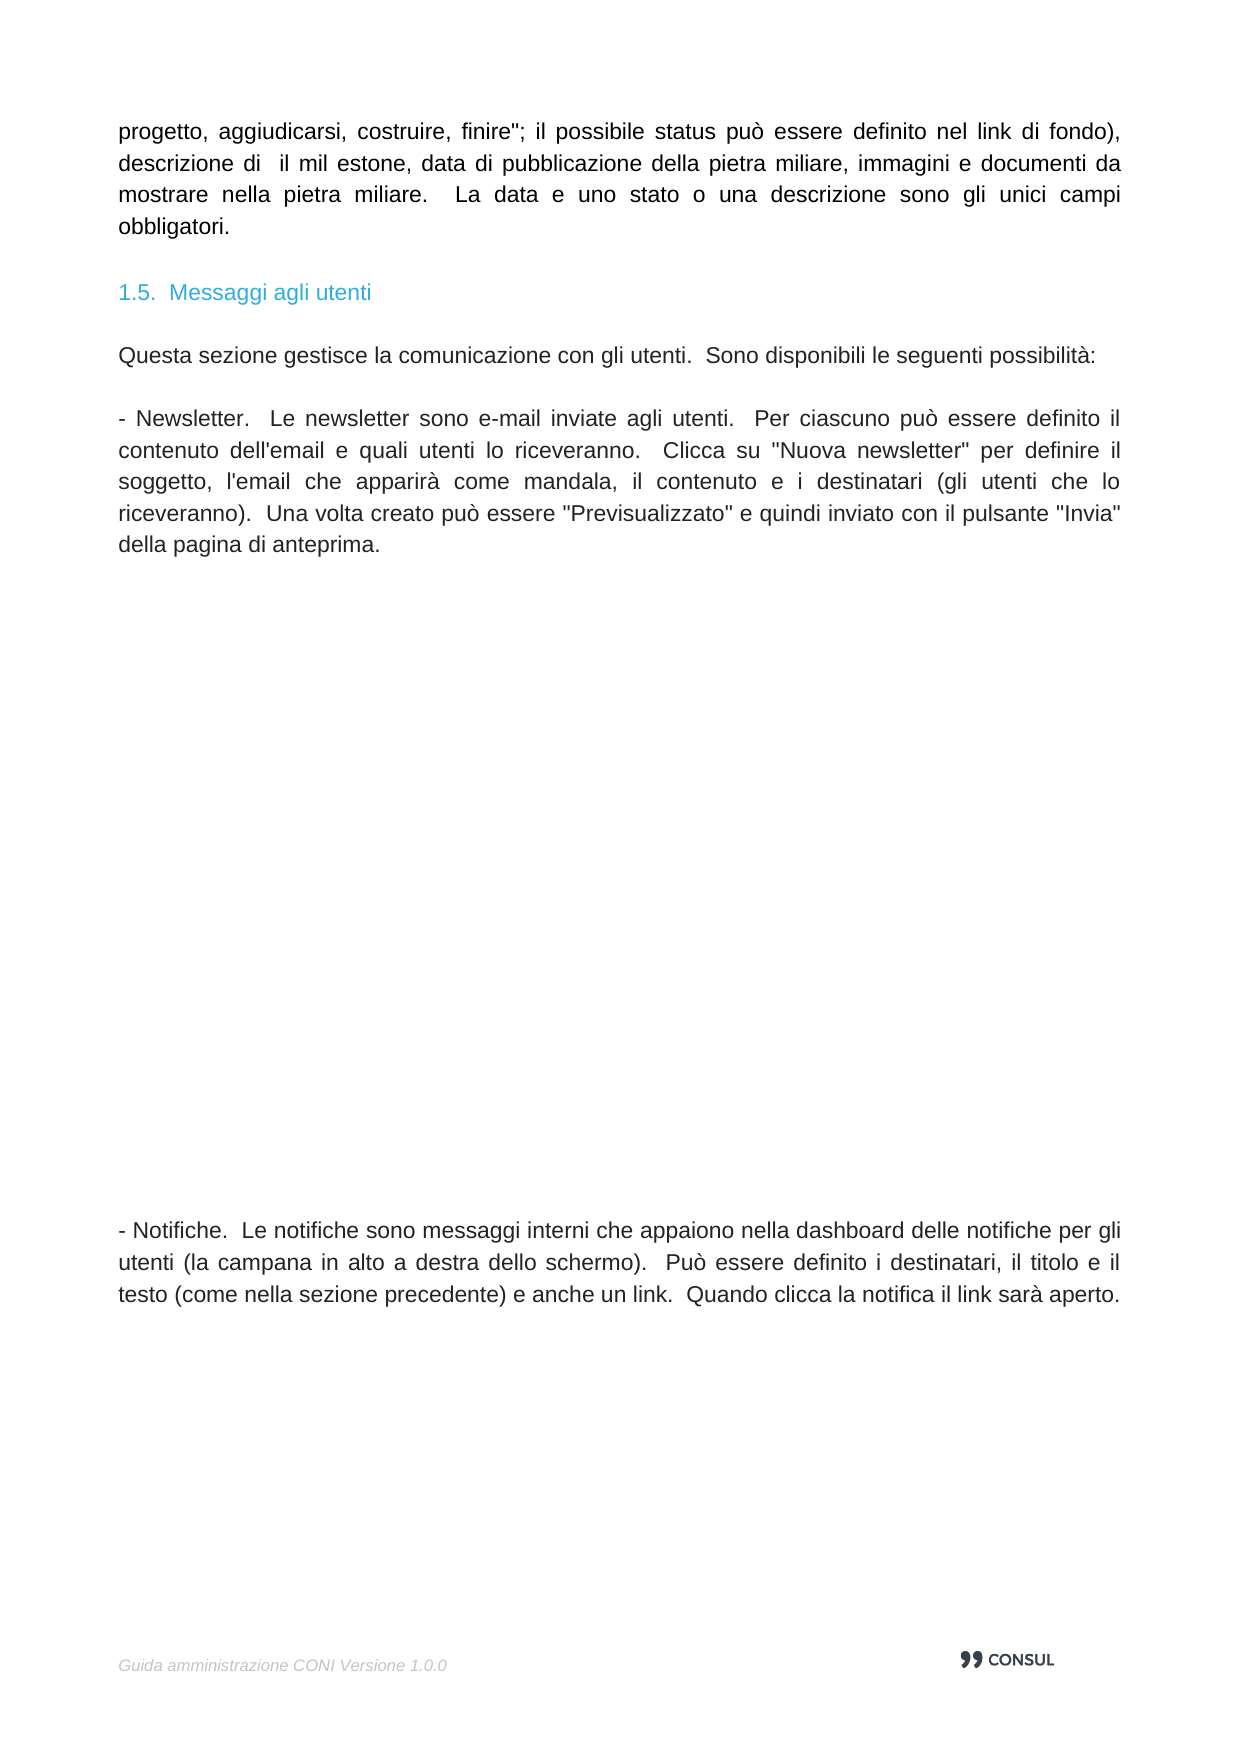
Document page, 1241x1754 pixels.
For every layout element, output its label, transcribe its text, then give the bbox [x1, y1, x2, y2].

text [118, 118, 1122, 239]
text 1.5. Messaggi agli utenti [118, 279, 1122, 305]
text - Notifiche. Le notifiche sono messaggi interni che appaiono nella dashboard delle notifiche per gli utenti (la campana in alto a destra dello schermo). Può essere definito i destinatari, il titolo e il testo (come nella sezione precedente) e anche un link. Quando clicca la notifica il link sarà aperto. [118, 1217, 1122, 1307]
text Questa sezione gestisce la comunicazione con gli utenti. Sono disponibili le seguenti possibilità: [118, 342, 1122, 368]
text - Newsletter. Le newsletter sono e-mail inviate agli utenti. Per ciascuno può essere definito il contenuto dell'email e quali utenti lo riceveranno. Clicca su "Nuova newsletter" per definire il soggetto, l'email che apparirà come mandala, il contenuto e i destinatari (gli utenti che lo riceveranno). Una volta creato può essere "Previsualizzato" e quindi inviato con il pulsante "Invia" della pagina di anteprima. [118, 405, 1122, 558]
picture [957, 1649, 1057, 1671]
